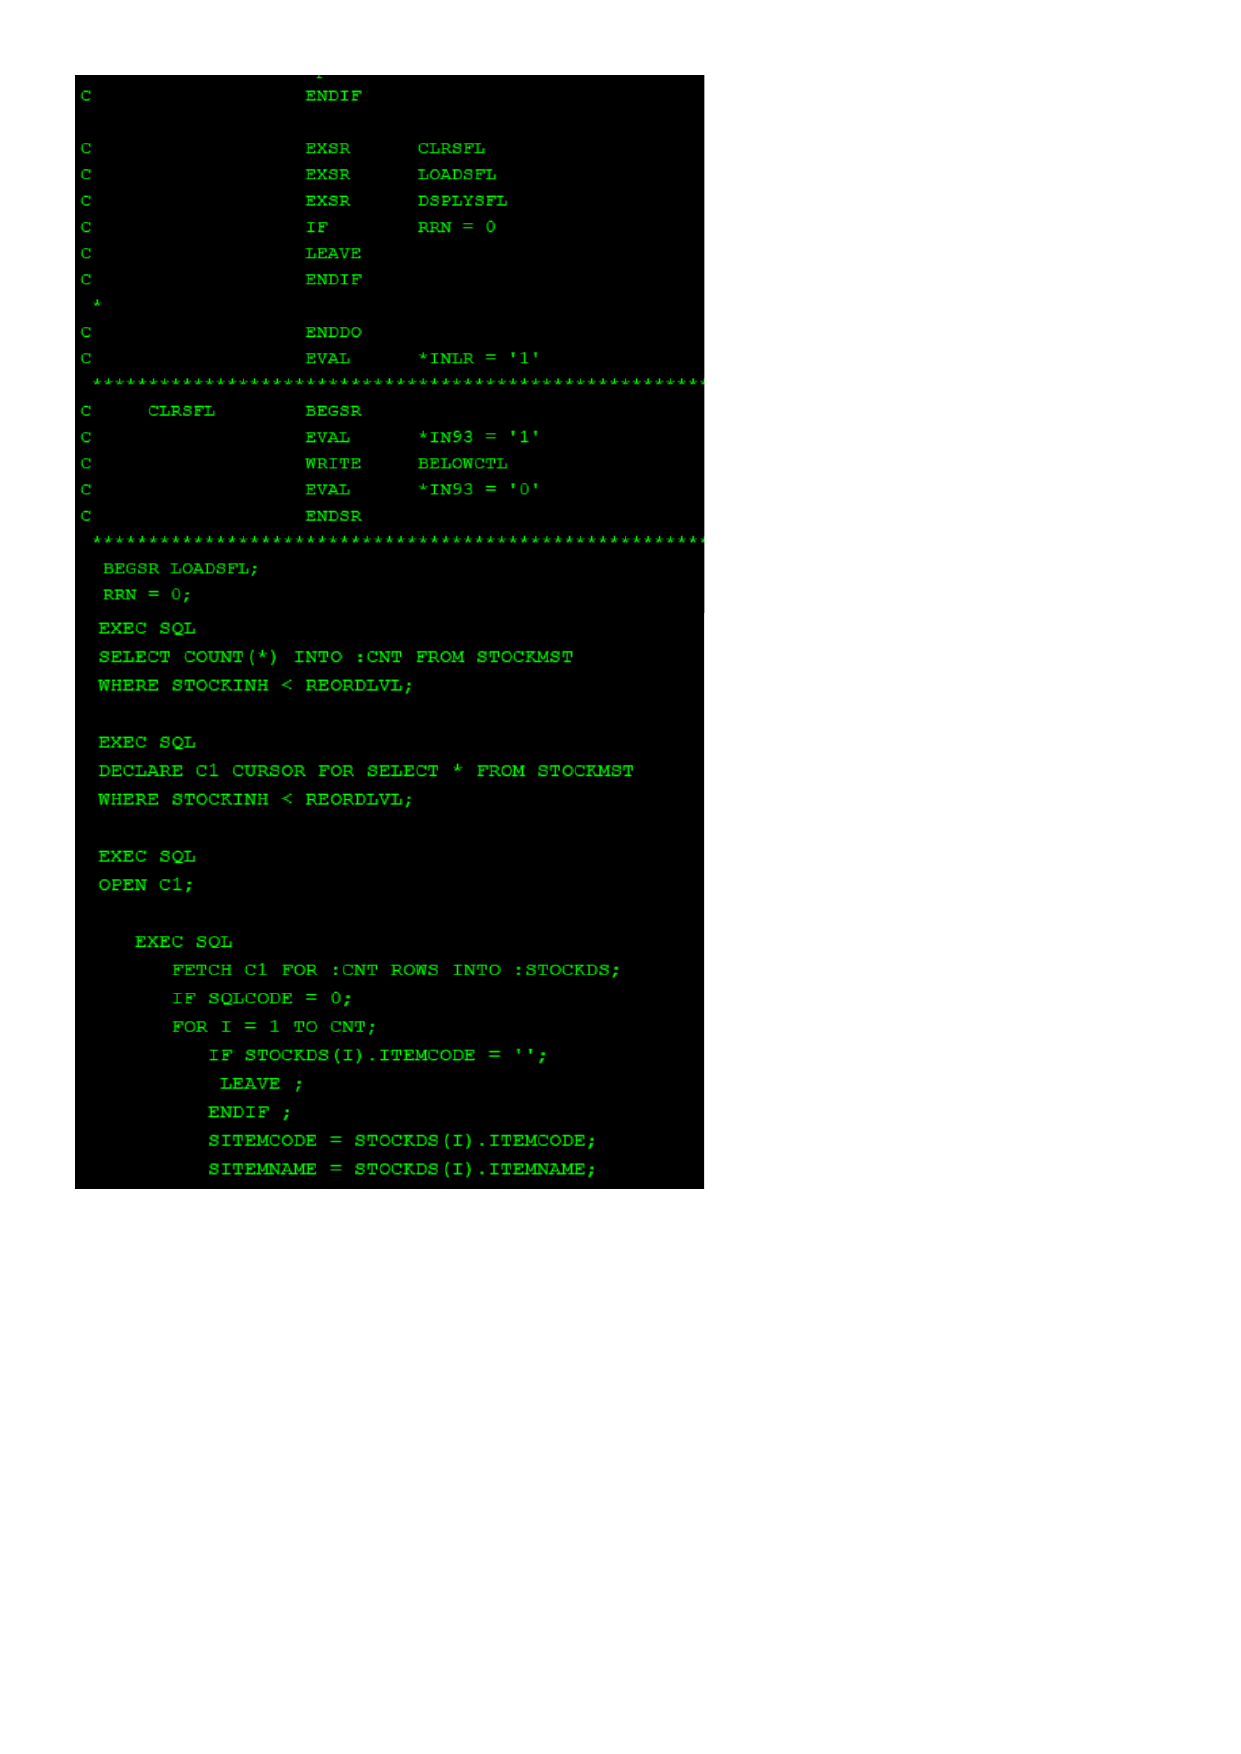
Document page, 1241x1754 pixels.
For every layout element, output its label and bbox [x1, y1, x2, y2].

picture [75, 75, 705, 1189]
